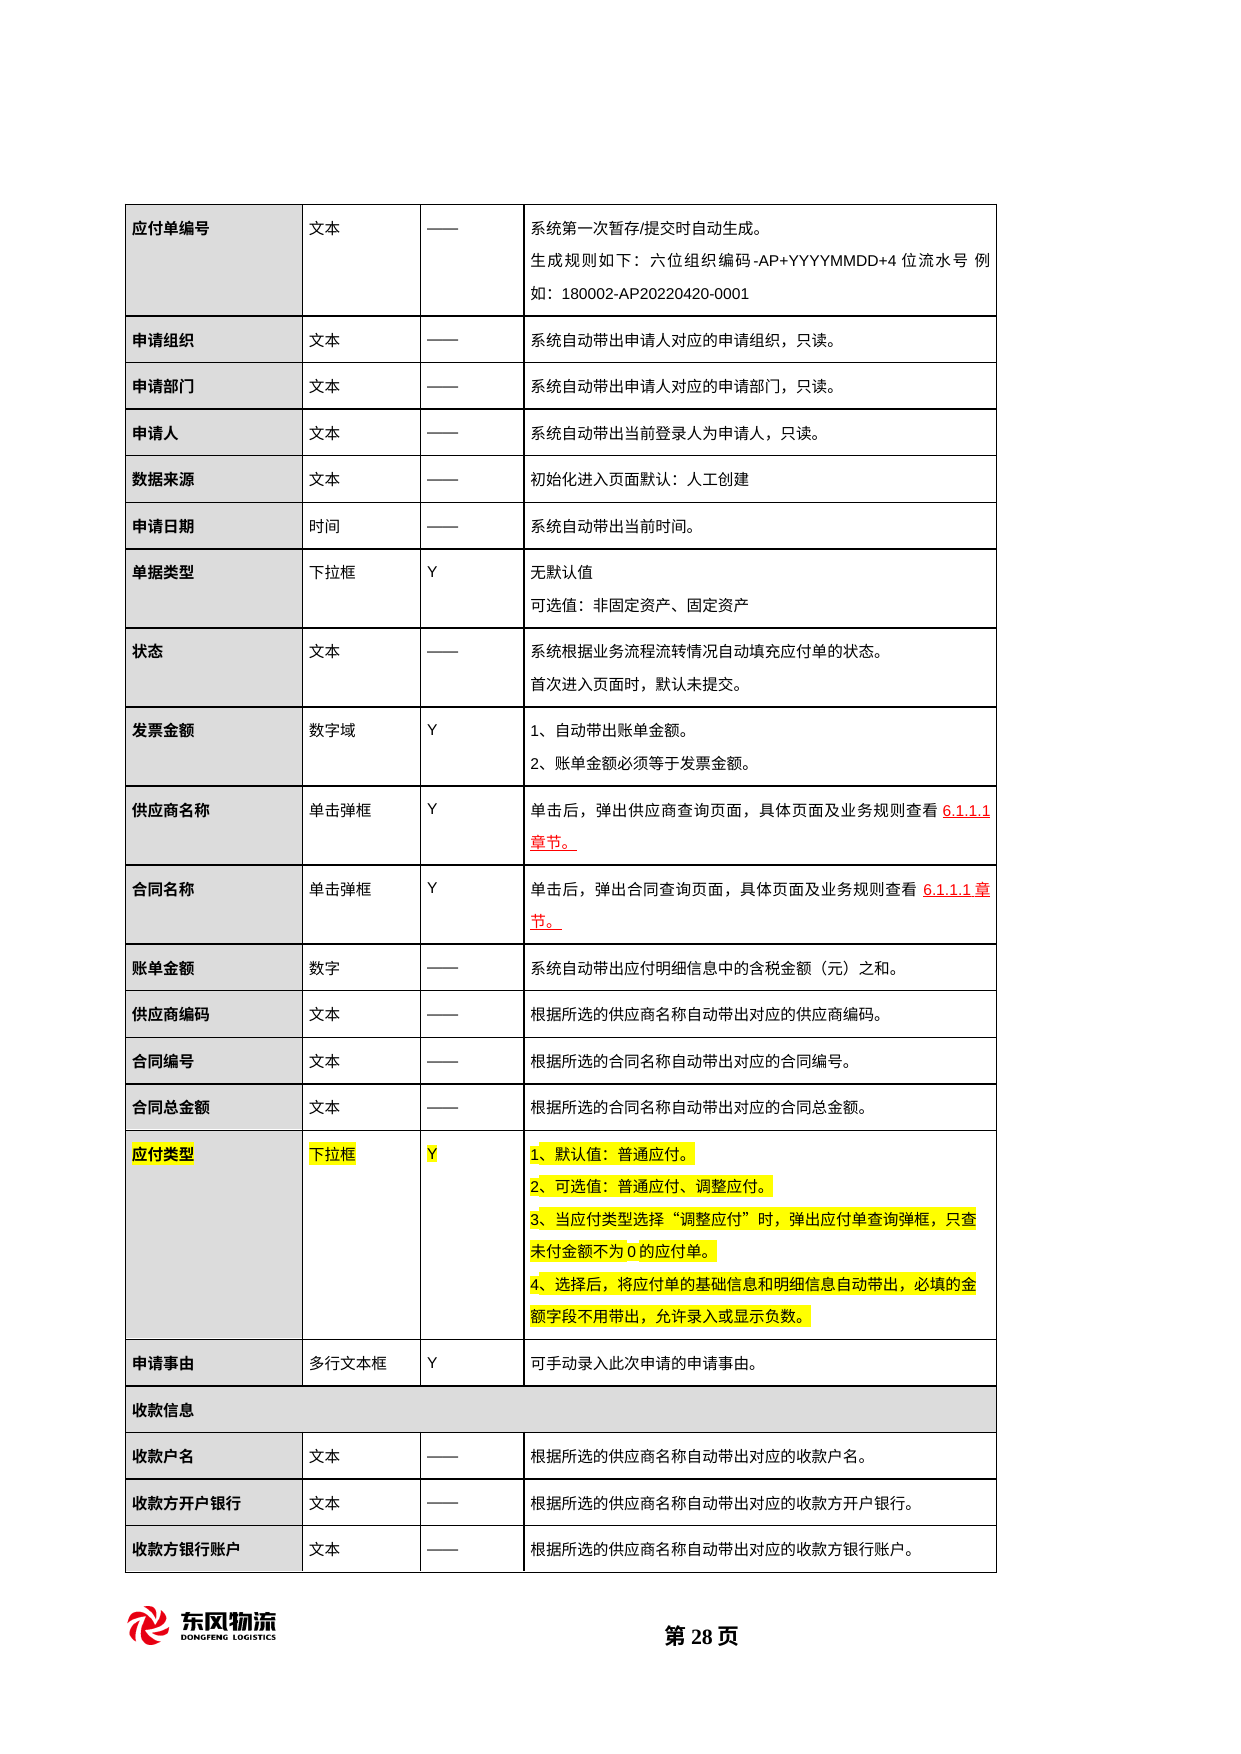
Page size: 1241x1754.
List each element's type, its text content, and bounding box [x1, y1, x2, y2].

table_cell 可手动录入此次申请的申请事由。 [525, 1340, 996, 1385]
table_cell —— [421, 629, 523, 706]
table_cell 1、自动带出账单金额。 2、账单金额必须等于发票金额。 [525, 708, 996, 785]
table_cell 申请日期 [126, 503, 302, 548]
table_cell Y [421, 866, 523, 943]
table_cell 收款方银行账户 [126, 1526, 302, 1571]
table_cell —— [421, 410, 523, 455]
picture [127, 1606, 276, 1645]
table_cell 文本 [303, 629, 420, 706]
table_cell 应付类型 [126, 1131, 302, 1338]
table_cell 根据所选的合同名称自动带出对应的合同编号。 [525, 1038, 996, 1083]
table_cell 单击后，弹出合同查询页面，具体页面及业务规则查看6.1.1.1章节。 [525, 866, 996, 943]
table_cell 文本 [303, 1480, 420, 1525]
table_cell 账单金额 [126, 945, 302, 990]
table_cell —— [421, 991, 523, 1036]
table_cell —— [421, 1526, 523, 1571]
table_cell Y [421, 1340, 523, 1385]
table_cell 系统自动带出应付明细信息中的含税金额（元）之和。 [525, 945, 996, 990]
table_cell 单击弹框 [303, 787, 420, 864]
table_cell 下拉框 [303, 1131, 420, 1338]
table_cell Y [421, 787, 523, 864]
table_cell 文本 [303, 1038, 420, 1083]
table_cell 收款方开户银行 [126, 1480, 302, 1525]
table_cell 申请人 [126, 410, 302, 455]
table_cell 发票金额 [126, 708, 302, 785]
table_cell 文本 [303, 1433, 420, 1478]
table_cell 多行文本框 [303, 1340, 420, 1385]
table_cell 申请组织 [126, 317, 302, 362]
table_cell 数字 [303, 945, 420, 990]
table_cell 根据所选的供应商名称自动带出对应的收款方开户银行。 [525, 1480, 996, 1525]
table_cell Y [421, 550, 523, 627]
table_cell 根据所选的供应商名称自动带出对应的收款户名。 [525, 1433, 996, 1478]
table_cell 无默认值 可选值：非固定资产、固定资产 [525, 550, 996, 627]
table_cell 根据所选的合同名称自动带出对应的合同总金额。 [525, 1085, 996, 1129]
table_cell 根据所选的供应商名称自动带出对应的收款方银行账户。 [525, 1526, 996, 1571]
table_cell —— [421, 945, 523, 990]
table_cell 文本 [303, 456, 420, 501]
table_cell 1、默认值：普通应付。 2、可选值：普通应付、调整应付。 3、当应付类型选择“调整应付”时，弹出应付单查询弹框，只查未付金额不为0的应付单。 4、选择后，将应付单的基础信息和明细信息自动带出，必填的金额字段不用带出，允许录入或显示负数。 [525, 1131, 996, 1338]
table_cell 文本 [303, 1085, 420, 1129]
table_cell —— [421, 503, 523, 548]
table_cell —— [421, 456, 523, 501]
table_cell —— [421, 1433, 523, 1478]
table_cell 文本 [303, 363, 420, 408]
table_cell 收款户名 [126, 1433, 302, 1478]
table_cell 数据来源 [126, 456, 302, 501]
table_cell 单击弹框 [303, 866, 420, 943]
table_cell 系统第一次暂存/提交时自动生成。 生成规则如下：六位组织编码-AP+YYYYMMDD+4位流水号 例如：180002-AP20220420-0001 [525, 205, 996, 315]
table_cell 文本 [303, 410, 420, 455]
table_cell 单击后，弹出供应商查询页面，具体页面及业务规则查看6.1.1.1章节。 [525, 787, 996, 864]
table_cell 合同总金额 [126, 1085, 302, 1129]
table_cell 下拉框 [303, 550, 420, 627]
table_cell 时间 [303, 503, 420, 548]
table_cell 文本 [303, 1526, 420, 1571]
table_cell 文本 [303, 205, 420, 315]
table_cell 应付单编号 [126, 205, 302, 315]
table_cell 供应商编码 [126, 991, 302, 1036]
table_cell 收款信息 [126, 1387, 996, 1432]
table_cell 文本 [303, 991, 420, 1036]
table_cell Y [421, 1131, 523, 1338]
table_cell 申请事由 [126, 1340, 302, 1385]
table_cell 申请部门 [126, 363, 302, 408]
table_cell 文本 [303, 317, 420, 362]
table_cell 根据所选的供应商名称自动带出对应的供应商编码。 [525, 991, 996, 1036]
table_cell —— [421, 1085, 523, 1129]
table_cell 合同编号 [126, 1038, 302, 1083]
table_cell 供应商名称 [126, 787, 302, 864]
table_cell 单据类型 [126, 550, 302, 627]
table_cell 系统自动带出当前时间。 [525, 503, 996, 548]
table_cell Y [421, 708, 523, 785]
table_cell 系统自动带出申请人对应的申请部门，只读。 [525, 363, 996, 408]
table_cell 数字域 [303, 708, 420, 785]
table_cell —— [421, 363, 523, 408]
table_cell 系统自动带出申请人对应的申请组织，只读。 [525, 317, 996, 362]
table_cell —— [421, 1480, 523, 1525]
table_cell —— [421, 317, 523, 362]
table_cell 合同名称 [126, 866, 302, 943]
table_cell 系统自动带出当前登录人为申请人，只读。 [525, 410, 996, 455]
table_cell —— [421, 205, 523, 315]
table_cell 系统根据业务流程流转情况自动填充应付单的状态。 首次进入页面时，默认未提交。 [525, 629, 996, 706]
table_cell —— [421, 1038, 523, 1083]
table_cell 状态 [126, 629, 302, 706]
table_cell 初始化进入页面默认：人工创建 [525, 456, 996, 501]
